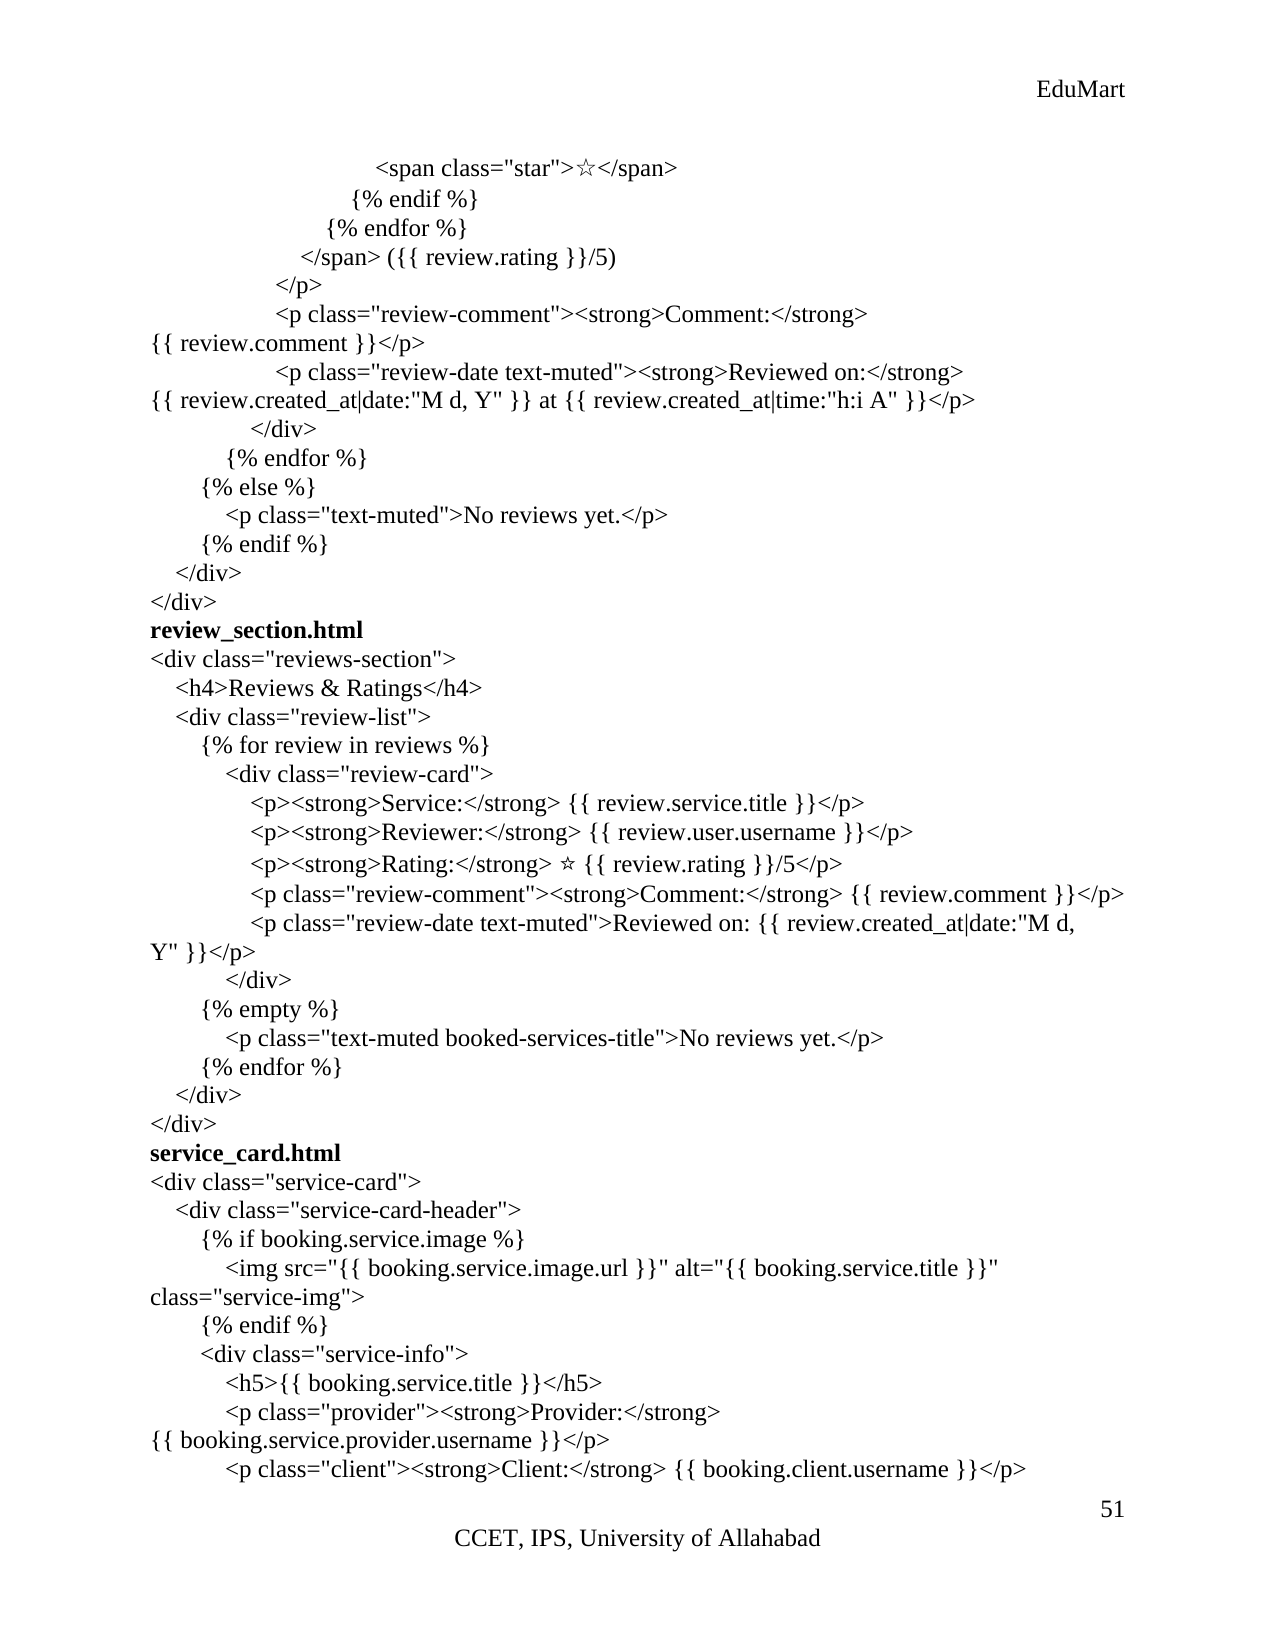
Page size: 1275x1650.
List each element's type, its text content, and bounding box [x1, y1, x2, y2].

text <span class="star">☆</span> [150, 150, 1125, 184]
text {% endif %} [150, 1311, 1125, 1339]
text </div> [150, 414, 1125, 443]
text {% empty %} [150, 994, 1125, 1023]
text {% for review in reviews %} [150, 730, 1125, 759]
text <p class="text-muted">No reviews yet.</p> [150, 500, 1125, 529]
text <img src="{{ booking.service.image.url }}" alt="{{ booking.service.title }}" class="service-img"> [150, 1253, 1125, 1311]
text <h4>Reviews & Ratings</h4> [150, 673, 1125, 702]
text <div class="service-info"> [150, 1339, 1125, 1368]
text <div class="service-card"> [150, 1167, 1125, 1196]
text <p class="review-comment"><strong>Comment:</strong> {{ review.comment }}</p> [150, 299, 1125, 357]
text <p class="review-date text-muted">Reviewed on: {{ review.created_at|date:"M d, Y" }}</p> [150, 908, 1125, 966]
text </div> [150, 558, 1125, 587]
text {% if booking.service.image %} [150, 1224, 1125, 1253]
text <p><strong>Rating:</strong> ⭐ {{ review.rating }}/5</p> [150, 845, 1125, 879]
text {% endfor %} [150, 443, 1125, 472]
text <div class="reviews-section"> [150, 644, 1125, 673]
text </div> [150, 587, 1125, 615]
text <p class="review-date text-muted"><strong>Reviewed on:</strong> {{ review.created_at|date:"M d, Y" }} at {{ review.created_at|time:"h:i A" }}</p> [150, 357, 1125, 414]
text </div> [150, 1081, 1125, 1109]
text review_section.html [150, 615, 1125, 644]
text </div> [150, 966, 1125, 994]
text <h5>{{ booking.service.title }}</h5> [150, 1368, 1125, 1397]
text {% else %} [150, 472, 1125, 500]
text <p><strong>Service:</strong> {{ review.service.title }}</p> [150, 788, 1125, 817]
text </p> [150, 270, 1125, 299]
text {% endfor %} [150, 1052, 1125, 1081]
text <p class="client"><strong>Client:</strong> {{ booking.client.username }}</p> [150, 1454, 1125, 1483]
text <p class="text-muted booked-services-title">No reviews yet.</p> [150, 1023, 1125, 1052]
text </div> [150, 1109, 1125, 1138]
text {% endif %} [150, 184, 1125, 213]
text {% endfor %} [150, 213, 1125, 242]
text {% endif %} [150, 529, 1125, 558]
text </span> ({{ review.rating }}/5) [150, 242, 1125, 270]
text <div class="service-card-header"> [150, 1196, 1125, 1224]
text <p class="provider"><strong>Provider:</strong> {{ booking.service.provider.username }}</p> [150, 1397, 1125, 1454]
text service_card.html [150, 1138, 1125, 1167]
text <div class="review-list"> [150, 702, 1125, 730]
text <div class="review-card"> [150, 759, 1125, 788]
text <p class="review-comment"><strong>Comment:</strong> {{ review.comment }}</p> [150, 879, 1125, 908]
text <p><strong>Reviewer:</strong> {{ review.user.username }}</p> [150, 817, 1125, 845]
